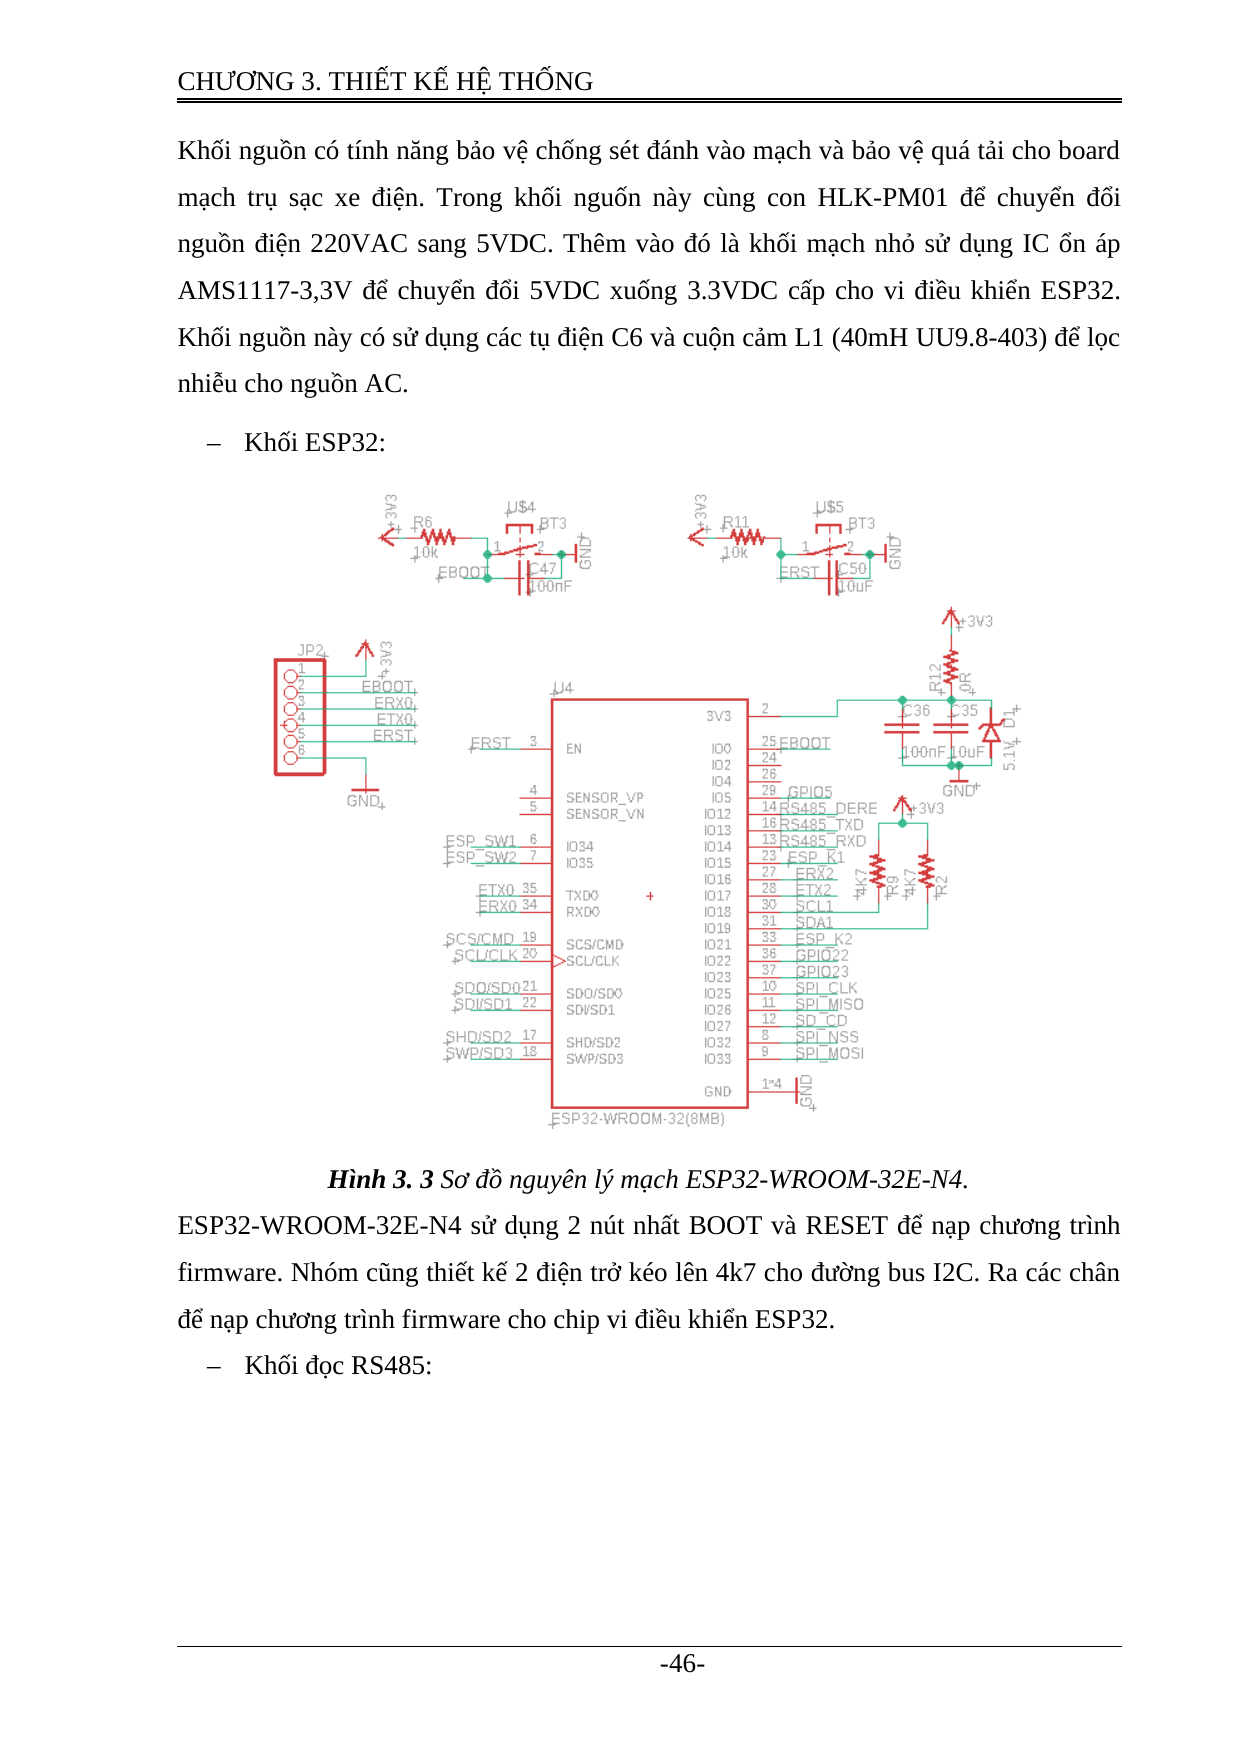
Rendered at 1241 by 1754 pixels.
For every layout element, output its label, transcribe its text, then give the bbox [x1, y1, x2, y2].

list Khối ESP32: [207, 427, 1122, 458]
text ESP32-WROOM-32E-N4 sử dụng 2 nút nhất BOOT và RESET để nạp chương trình firmware. Nhóm cũng thiết kế 2 điện trở kéo lên 4k7 cho đường bus I2C. Ra các chân để nạp chương trình firmware cho chip vi điều khiển ESP32. [177, 1209, 1122, 1334]
text Hình 3. 3 Sơ đồ nguyên lý mạch ESP32-WROOM-32E-N4. [177, 1163, 1122, 1194]
picture [235, 485, 1065, 1148]
text Khối nguồn có tính năng bảo vệ chống sét đánh vào mạch và bảo vệ quá tải cho board mạch trụ sạc xe điện. Trong khối nguốn này cùng con HLK-PM01 để chuyển đổi nguồn điện 220VAC sang 5VDC. Thêm vào đó là khối mạch nhỏ sử dụng IC ổn áp AMS1117-3,3V để chuyển đổi 5VDC xuống 3.3VDC cấp cho vi điều khiển ESP32. Khối nguồn này có sử dụng các tụ điện C6 và cuộn cảm L1 (40mH UU9.8-403) để lọc nhiễu cho nguồn AC. [177, 134, 1122, 398]
list Khối đọc RS485: [207, 1349, 1122, 1381]
